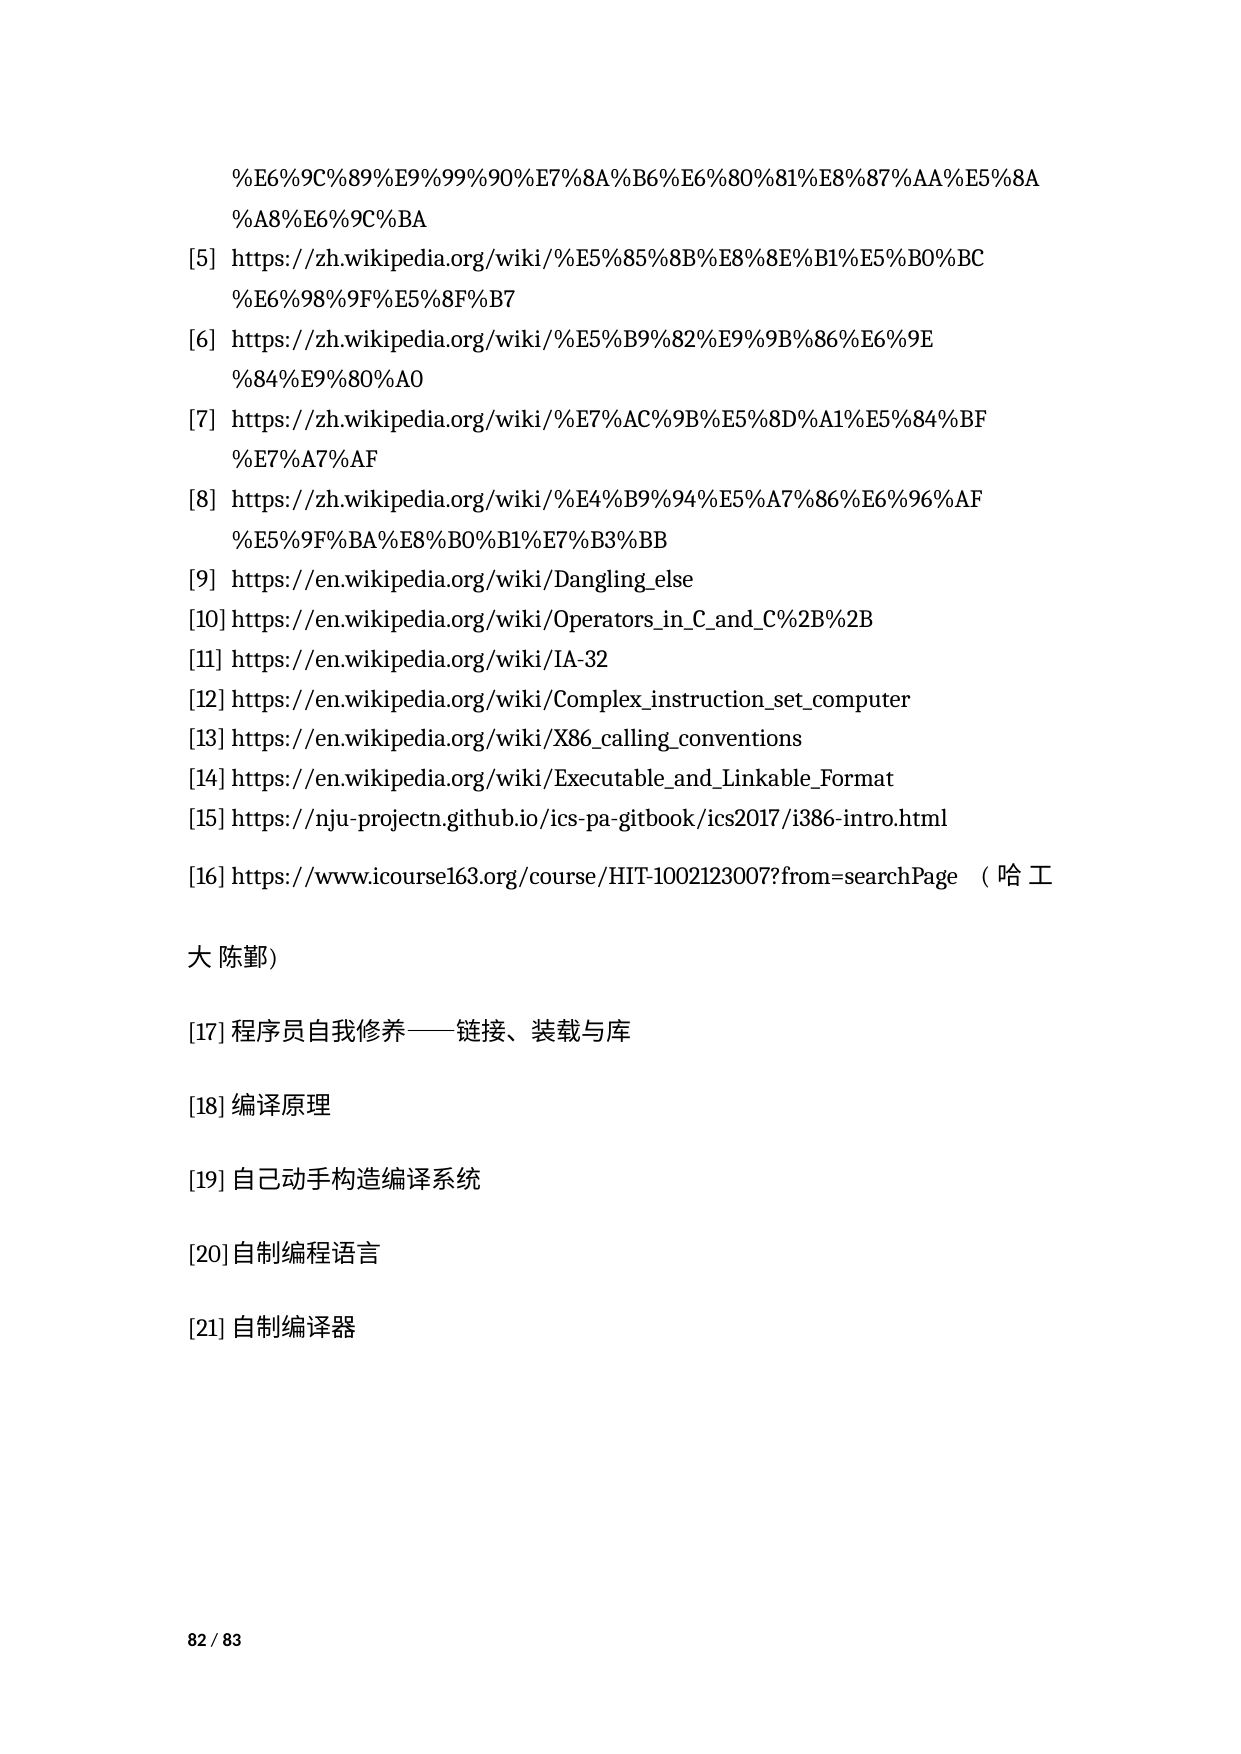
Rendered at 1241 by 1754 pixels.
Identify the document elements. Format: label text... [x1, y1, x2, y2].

list https://en.wikipedia.org/wiki/IA-32 [187, 643, 1053, 675]
list https://en.wikipedia.org/wiki/X86_calling_conventions [187, 722, 1053, 755]
list https://en.wikipedia.org/wiki/Operators_in_C_and_C%2B%2B [187, 603, 1053, 636]
list https://www.icourse163.org/course/HIT-1002123007?from=searchPage (哈工大 陈鄞) [187, 841, 1053, 988]
list https://zh.wikipedia.org/wiki/%E5%B9%82%E9%9B%86%E6%9E%84%E9%80%A0 [187, 323, 1053, 396]
list 程序员自我修养——链接、装载与库 [187, 997, 1053, 1062]
list https://zh.wikipedia.org/wiki/%E4%B9%94%E5%A7%86%E6%96%AF%E5%9F%BA%E8%B0%B1%E7%B3%BB [187, 483, 1053, 556]
list 自制编程语言 [187, 1219, 1053, 1284]
list https://en.wikipedia.org/wiki/Executable_and_Linkable_Format [187, 762, 1053, 794]
list https://nju-projectn.github.io/ics-pa-gitbook/ics2017/i386-intro.html [187, 802, 1053, 834]
list 自制编译器 [187, 1293, 1053, 1358]
list https://en.wikipedia.org/wiki/Complex_instruction_set_computer [187, 683, 1053, 715]
list 自己动手构造编译系统 [187, 1145, 1053, 1210]
list https://en.wikipedia.org/wiki/Dangling_else [187, 563, 1053, 596]
list https://zh.wikipedia.org/wiki/%E7%AC%9B%E5%8D%A1%E5%84%BF%E7%A7%AF [187, 403, 1053, 476]
list https://zh.wikipedia.org/wiki/%E5%85%8B%E8%8E%B1%E5%B0%BC%E6%98%9F%E5%8F%B7 [187, 242, 1053, 315]
list 编译原理 [187, 1071, 1053, 1136]
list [187, 162, 1053, 235]
